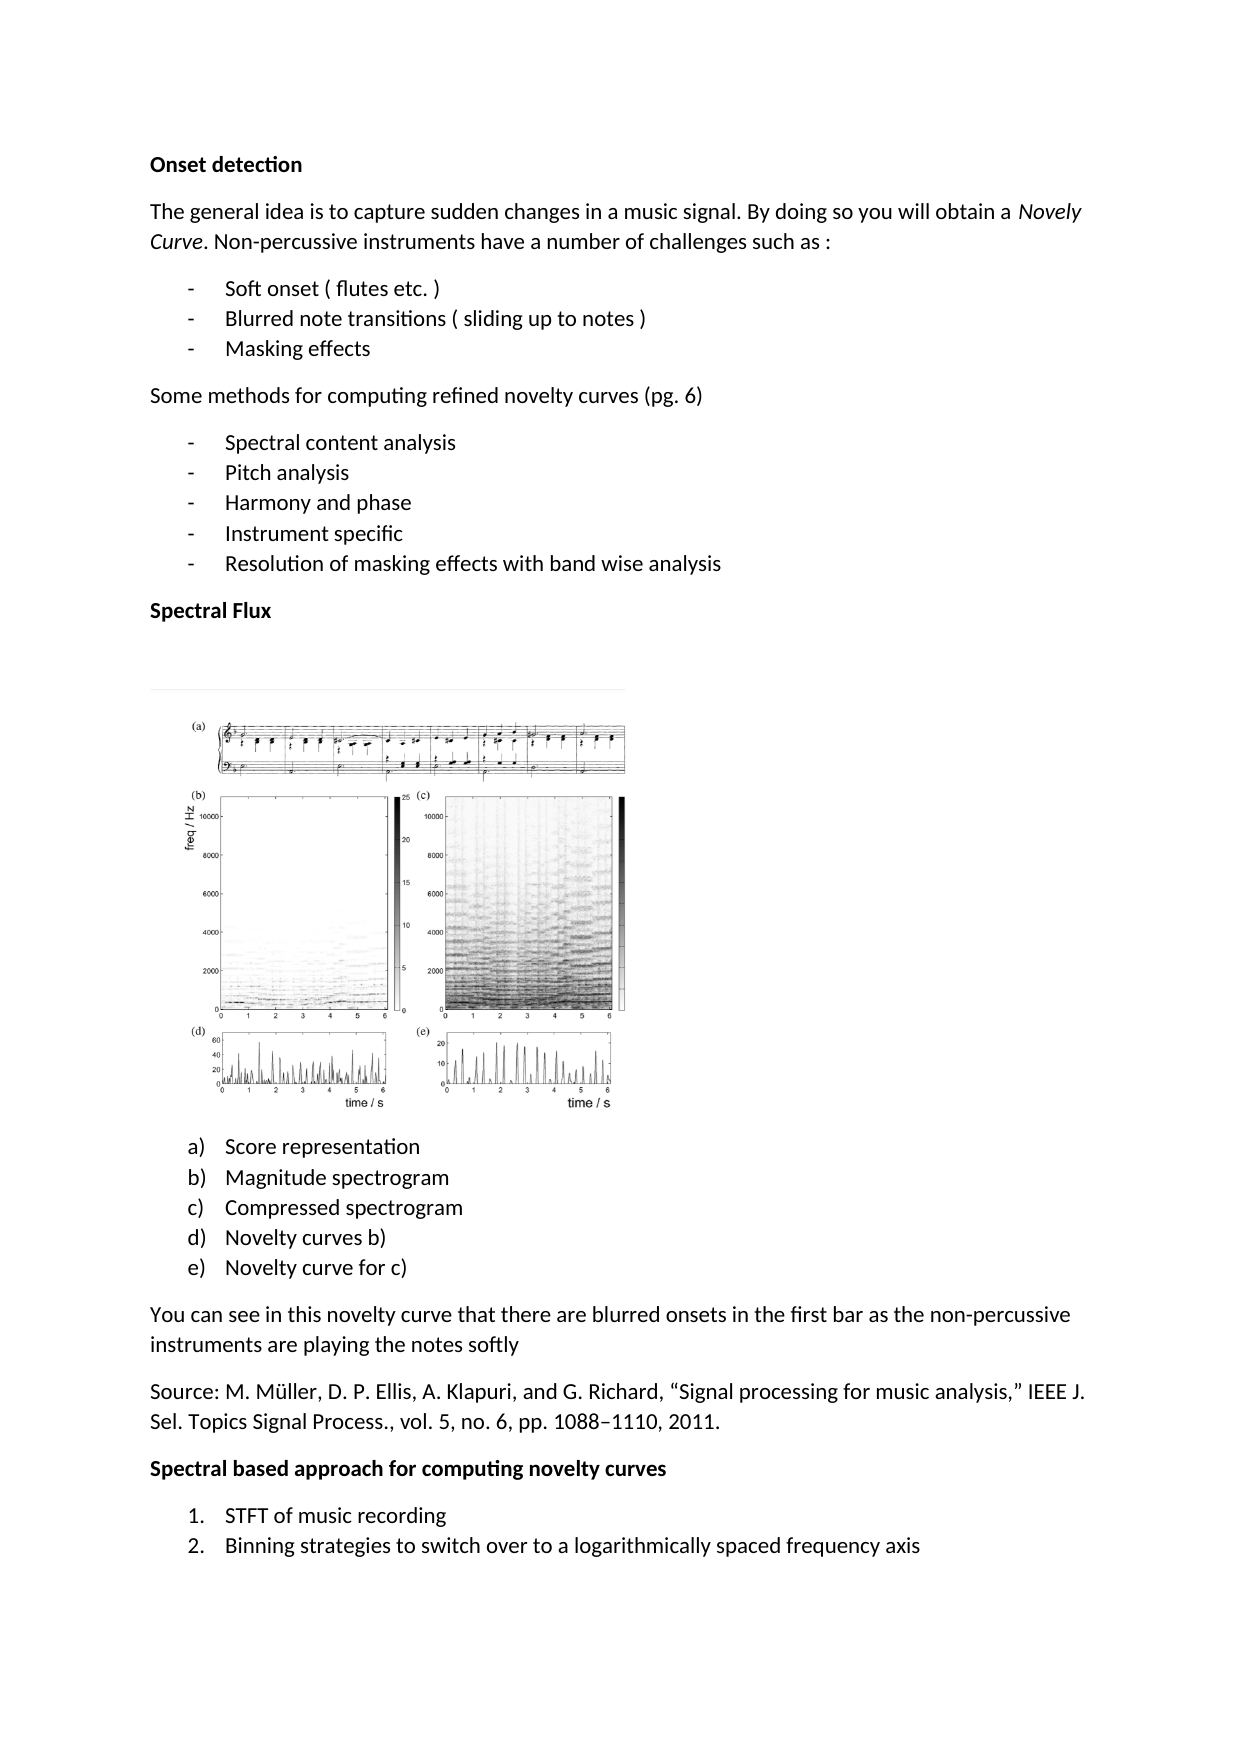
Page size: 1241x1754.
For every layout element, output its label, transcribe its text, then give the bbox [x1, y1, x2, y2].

text Source: M. Müller, D. P. Ellis, A. Klapuri, and G. Richard, “Signal processing for music analysis,” IEEE J. Sel. Topics Signal Process., vol. 5, no. 6, pp. 1088–1110, 2011. [150, 1377, 1090, 1435]
list Novelty curve for c) [187, 1253, 1090, 1281]
list Masking effects [187, 334, 1090, 362]
list Pitch analysis [187, 458, 1090, 486]
text The general idea is to capture sudden changes in a music signal. By doing so you will obtain a Novely Curve. Non-percussive instruments have a number of challenges such as : [150, 197, 1090, 255]
list Spectral content analysis [187, 428, 1090, 456]
list Instrument specific [187, 519, 1090, 547]
list Novelty curves b) [187, 1223, 1090, 1251]
list Harmony and phase [187, 488, 1090, 517]
list Resolution of masking effects with band wise analysis [187, 549, 1090, 577]
text Onset detection [150, 150, 1090, 178]
list Magnitude spectrogram [187, 1163, 1090, 1191]
list STFT of music recording [187, 1501, 1090, 1529]
text You can see in this novelty curve that there are blurred onsets in the first bar as the non-percussive instruments are playing the notes softly [150, 1300, 1090, 1358]
picture [150, 689, 626, 1114]
text Spectral Flux [150, 596, 1090, 624]
list Compressed spectrogram [187, 1193, 1090, 1221]
list Binning strategies to switch over to a logarithmically spaced frequency axis [187, 1531, 1090, 1559]
list Soft onset ( flutes etc. ) [187, 274, 1090, 302]
list Score representation [187, 1132, 1090, 1160]
text Some methods for computing refined novelty curves (pg. 6) [150, 381, 1090, 409]
text Spectral based approach for computing novelty curves [150, 1454, 1090, 1482]
list Blurred note transitions ( sliding up to notes ) [187, 304, 1090, 332]
